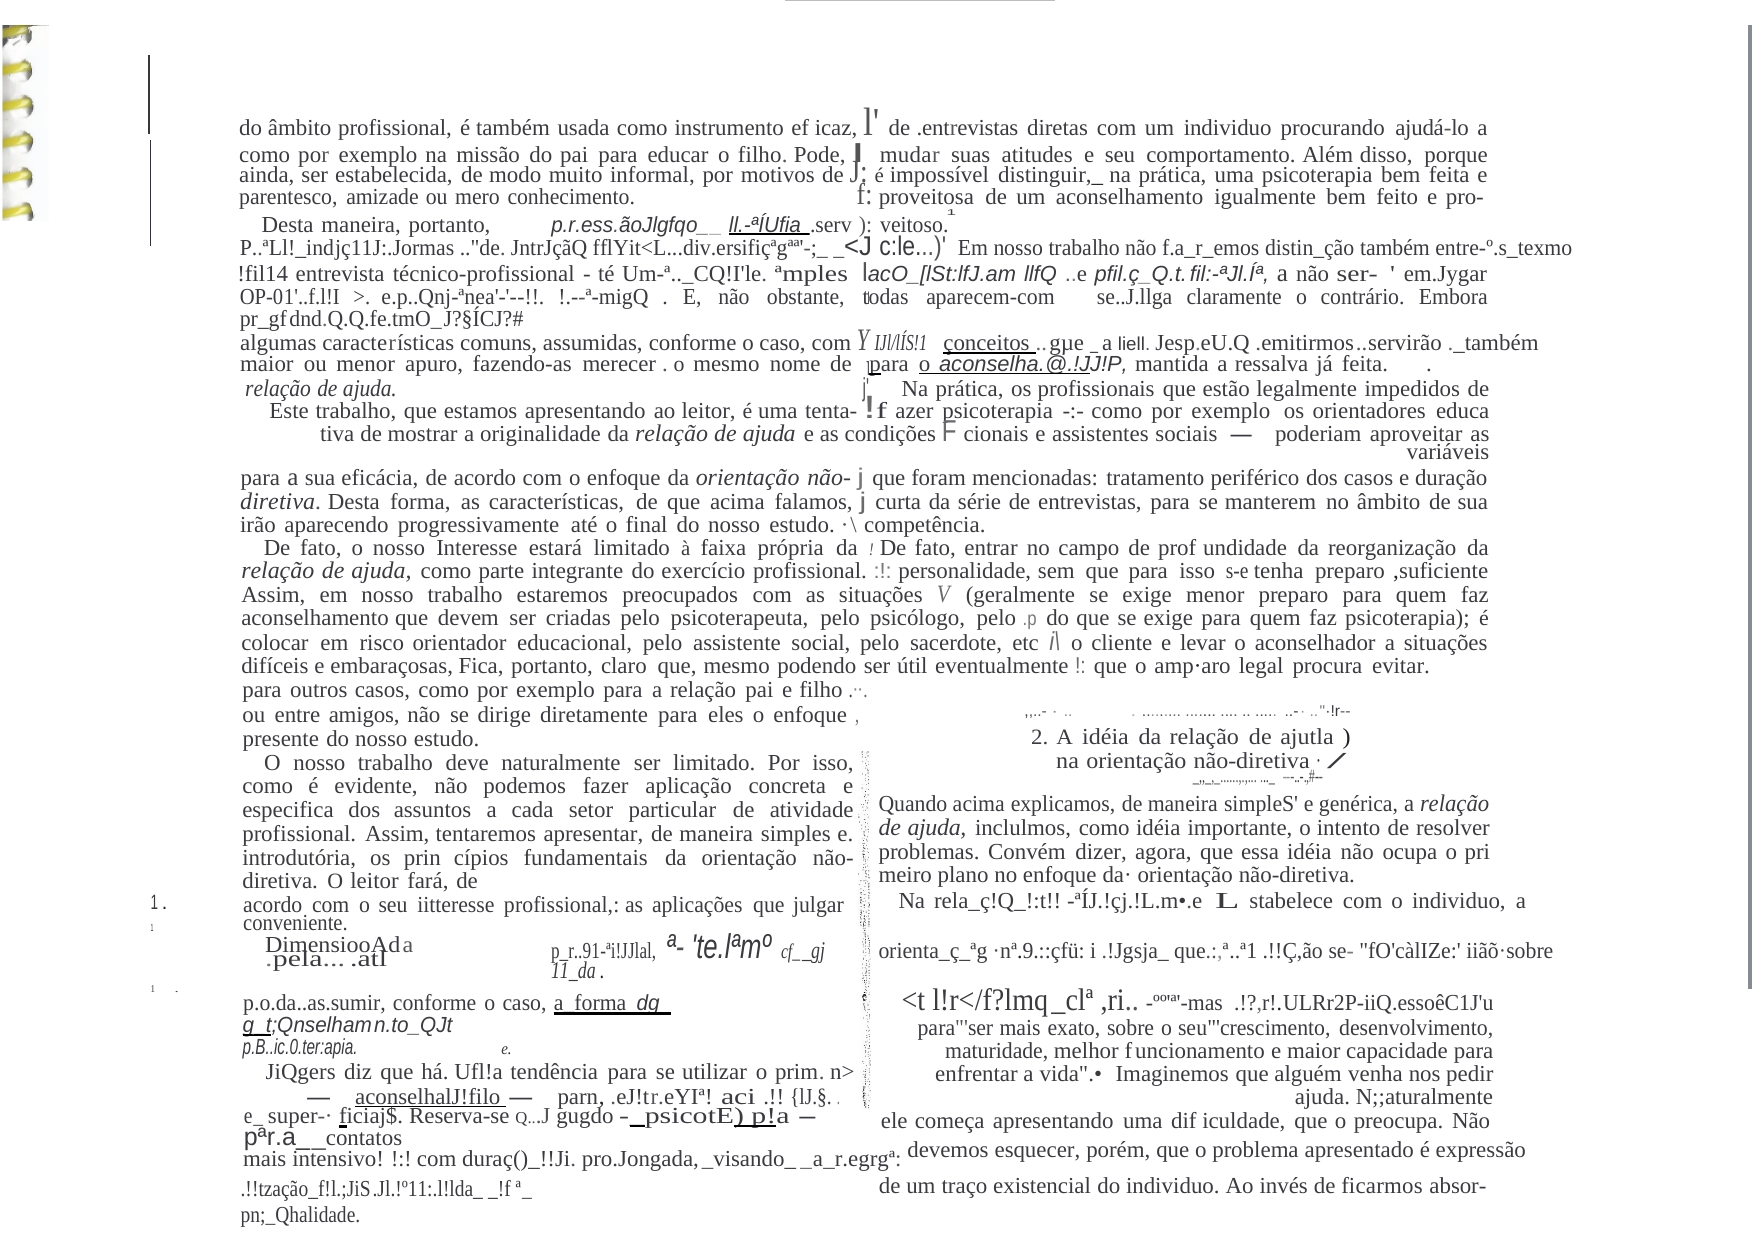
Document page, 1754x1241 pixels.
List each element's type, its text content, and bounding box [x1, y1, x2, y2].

text <t l!r</f?lmq_clª ,ri.. -ºº'ª'-mas .!?,r!.ULRr2P-iiQ.essoêC1J'u para"'ser mais exato, sobre o seu"'crescimento, desenvolvimento, maturidade, melhor funcionamento e maior capacidade para enfrentar a vida".• Imaginemos que alguém venha nos pedir ajuda. N;;aturalmente [879, 986, 1493, 1109]
text ele começa apresentando uma dif iculdade, que o preocupa. Não [865, 1109, 1490, 1134]
text de um traço existencial do individuo. Ao invés de ficarmos absor- [879, 1174, 1754, 1198]
text p_r..91-ªi!JJlal, ª- 'te.lªmº cf__gj 11_da . [551, 942, 858, 982]
text Desta maneira, portanto, p.r.ess.ãoJlgfqo__ll.-ªÍUfia .serv ): veitoso. [261, 216, 1754, 236]
text para outros casos, como por exemplo para a relação pai e filho .··. [242, 679, 1754, 702]
text .!!tzação_f!l.;JiS.Jl.!º11:.l!lda_ _!f ª_ pn;_Qhalidade. [240, 1174, 631, 1227]
text como por exemplo na missão do pai para educar o filho. Pode, l mudar suas atitudes e seu comportamento. Além disso, porque ainda, ser estabelecida, de modo muito informal, por motivos de J: é impossível distinguir,_ na prática, uma psicoterapia bem feita e parentesco, amizade ou mero conhecimento. f: proveitosa de um aconselhamento igualmente bem feito e pro- [239, 148, 1489, 211]
text relação de ajuda. j' Na prática, os profissionais que estão legalmente impedidos de Este trabalho, que estamos apresentando ao leitor, é uma tenta- !f azer psicoterapia -:- como por exemplo os orientadores educa­ tiva de mostrar a originalidade da relação de ajuda e as condições F cionais e assistentes sociais - poderiam aproveitar as variáveis [240, 381, 1489, 465]
text JiQgers diz que há. Ufl!a tendência para se utilizar o prim. n> [265, 1059, 861, 1084]
text De fato, o nosso Interesse estará limitado à faixa própria da ! De fato, entrar no campo de prof undidade da reorganização da relação de ajuda, como parte integrante do exercício profissional. :!: personalidade, sem que para isso s-e tenha preparo ,suficiente Assim, em nosso trabalho estaremos preocupados com as situações V (geralmente se exige menor preparo para quem faz aconselhamento que devem ser criadas pelo psicoterapeuta, pelo psicólogo, pelo .p do que se exige para quem faz psicoterapia); é colocar em risco orientador educacional, pelo assistente social, pelo sacerdote, etc i\ o cliente e levar o aconselhador a situações difíceis e embaraçosas, Fica, portanto, claro que, mesmo podendo ser útil eventualmente !: que o amp·aro legal procura evitar. [241, 538, 1489, 679]
text DimensiooAda .pela....atl [265, 942, 538, 969]
text O nosso trabalho deve naturalmente ser limitado. Por isso, como é evidente, não podemos fazer aplicação concreta e especifica dos assuntos a cada setor particular de atividade profissional. Assim, tentaremos apresentar, de maneira simples e. introdutória, os prin­ cípios fundamentais da orientação não-diretiva. O leitor fará, de [242, 751, 853, 894]
text algumas características comuns, assumidas, conforme o caso, com Y IJl/lÍS!1 çonceitos ..gµe _ a liell. Jesp.eU.Q .emitirmos..servirão ._também [240, 332, 1754, 355]
picture [858, 751, 871, 1110]
text orienta_ç_ªg ·nª.9.::çfü: i .!Jgsja_ que.:,ª..ª1 .!!Ç,ão se- "fO'càlIZe:' iiãõ·sobre [878, 942, 1754, 962]
text !fil14 entrevista técnico-profissional - té Um-ª.._CQ!I'le. ªmples lacO_[lSt:lfJ.am llfQ ..e pfil.ç_Q.t.fil:-ªJl.Íª, a não ser- ' em.Jygar OP-01'..f.l!I >. e.p..Qnj-ªnea'-'--!!. !.--ª-migQ . E, não obstante, todas aparecem-com se..J.llga claramente o contrário. Embora pr_gfdnd.Q.Q.fe.tmO_J?§ÍCJ?#­ [237, 261, 1488, 332]
text do âmbito profissional, é também usada como instrumento ef icaz, l' de .entrevistas diretas com um individuo procurando ajudá-lo a [239, 103, 1754, 144]
text P..ªLl!_indjç11J:.Jormas .."de. JntrJçãQ fflYit<L...div.ersifiçªgªª'-;_ _<J c:le...)' Em nosso trabalho não f.a_r_emos distin_ção também entre-º.s_texmo [936, 236, 1754, 261]
text p.B..ic.0.ter:apia. e. [242, 1036, 861, 1059]
text ,,..- · .. . ......... ....... .... .. ..... ..-· .."·!r-- [1024, 703, 1754, 719]
text - aconselhalJ!filo - parn, .eJ!tr.eYIª! aci .!! {lJ.§. . e_ super-· ficiaj$. Reserva-se Q...J gugdo -_psicotE) p!a - pªr.a__contatos [243, 1088, 861, 1151]
text maior ou menor apuro, fazendo-as merecer . o mesmo nome de para o aconselha.@.!JJ!P, mantida a ressalva já feita. . [240, 355, 1754, 376]
text 1 . acordo com o seu iitteresse profissional,: as aplicações que julgar [150, 894, 863, 917]
picture [0, 24, 49, 221]
text para a sua eficácia, de acordo com o enfoque da orientação não- j que foram mencionadas: tratamento periférico dos casos e duração diretiva. Desta forma, as características, de que acima falamos, j curta da série de entrevistas, para se manterem no âmbito de sua irão aparecendo progressivamente até o final do nosso estudo. ·\ competência. [240, 465, 1489, 538]
text 1 conveniente. [150, 917, 863, 935]
text mais intensivo! !:! com duraç()_!!Ji. pro.Jongada,_visando__a_r.egrgª: devemos esquecer, porém, que o problema apresentado é expressão [243, 1151, 1754, 1170]
text 2. A idéia da relação de ajutla ) na orientação não-diretiva · / [1031, 725, 1353, 773]
text ou entre amigos, não se dirige diretamente para eles o enfoque , presente do nosso estudo. [242, 703, 863, 751]
text P..ªLl!_indjç11J:.Jormas .."de. JntrJçãQ fflYit<L...div.ersifiçªgªª'-;_ _<J c:le...)' Em nosso trabalho não f.a_r_emos distin_ção também entre-º.s_texmo [239, 236, 938, 261]
text Na rela_ç!Q_!:t!! -ªÍJ.!çj.!L.m•.e L stabelece com o individuo, a [898, 888, 1754, 913]
text Quando acima explicamos, de maneira simpleS' e genérica, a relação de ajuda, inclulmos, como idéia importante, o intento de resolver problemas. Convém dizer, agora, que essa idéia não ocupa o pri­ meiro plano no enfoque da· orientação não-diretiva. [878, 792, 1490, 887]
text p.o.da..as.sumir, conforme o caso, a_forma dg g_t;Qnselhamn.to_QJt [242, 994, 861, 1036]
